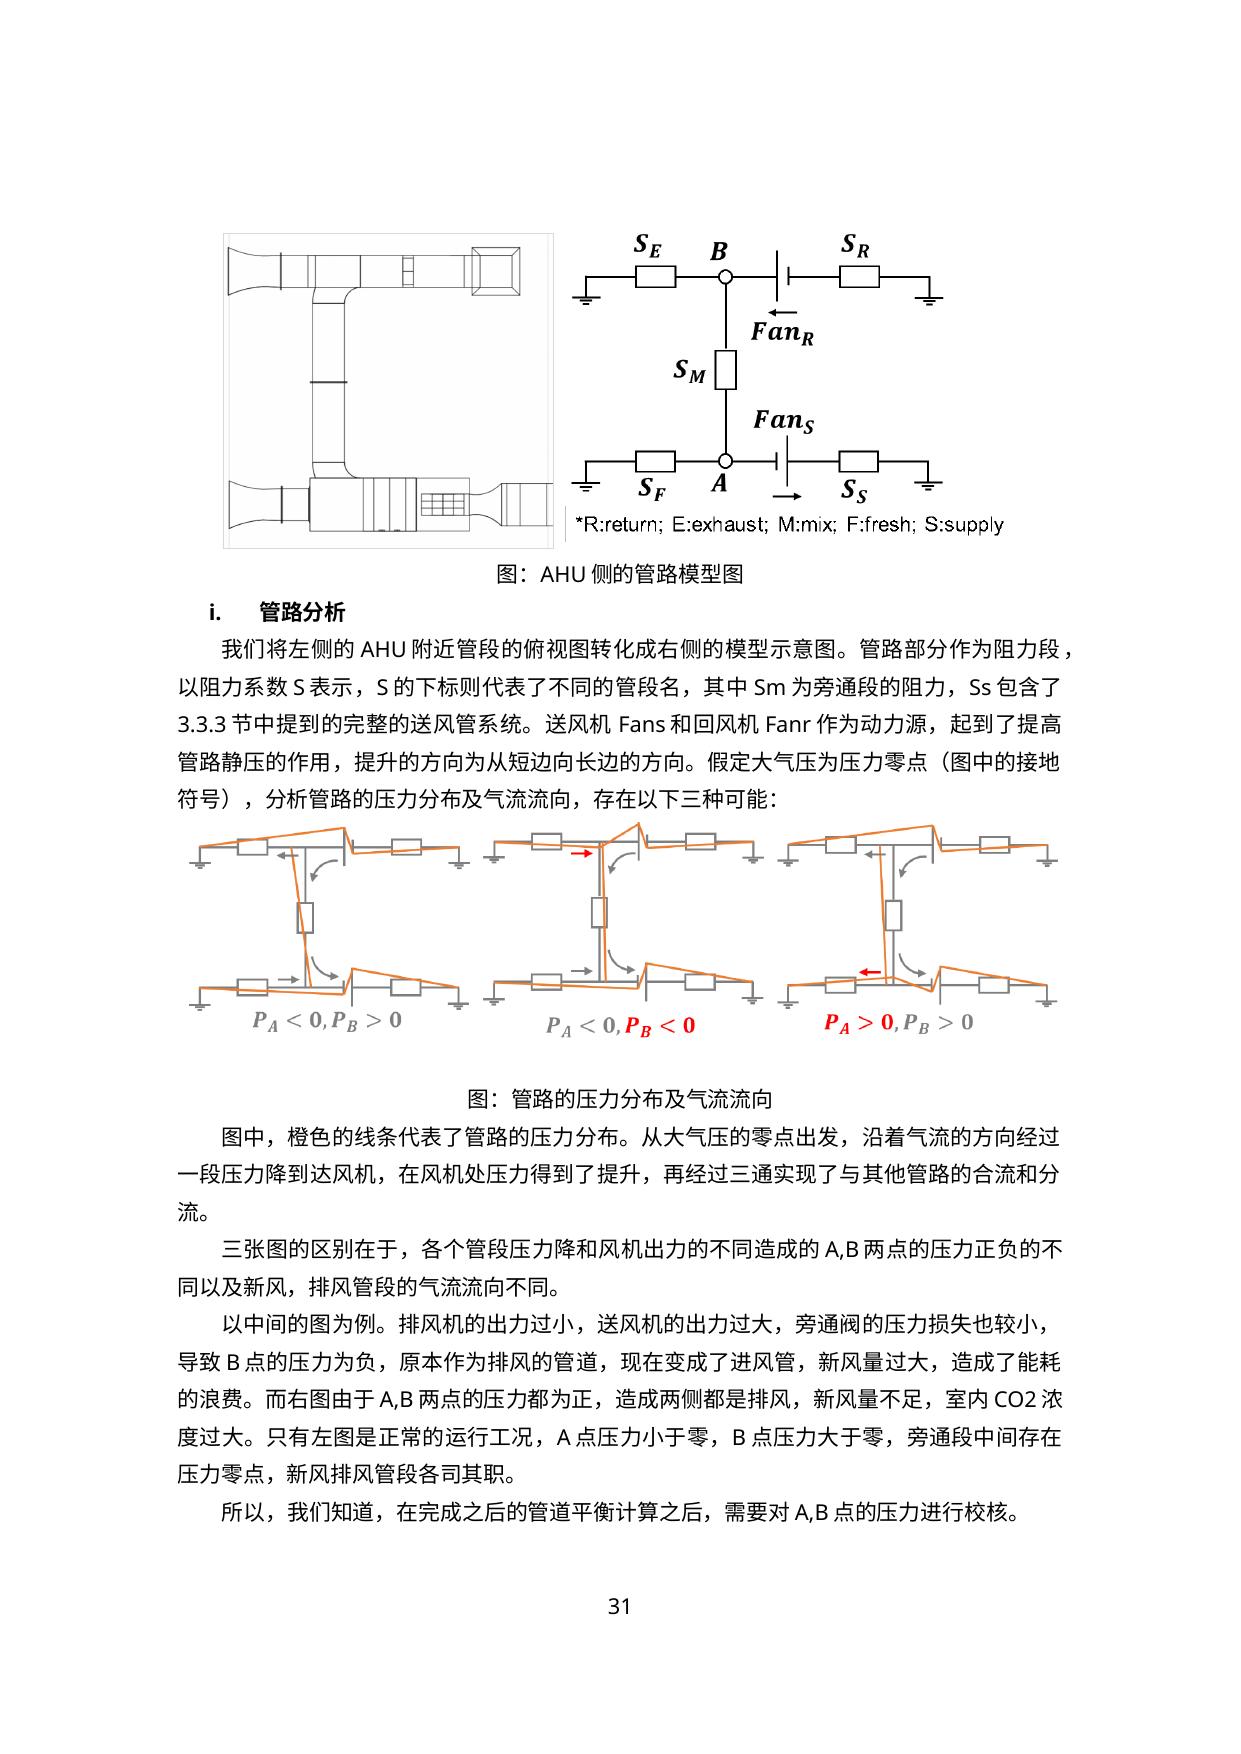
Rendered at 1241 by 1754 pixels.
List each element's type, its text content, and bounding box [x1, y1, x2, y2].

text 图：AHU侧的管路模型图 [177, 554, 1063, 592]
subtitle 管路分析 [221, 592, 1063, 629]
text 图中，橙色的线条代表了管路的压力分布。从大气压的零点出发，沿着气流的方向经过一段压力降到达风机，在风机处压力得到了提升，再经过三通实现了与其他管路的合流和分流。 [177, 1117, 1063, 1229]
text 我们将左侧的AHU附近管段的俯视图转化成右侧的模型示意图。管路部分作为阻力段，以阻力系数S表示，S的下标则代表了不同的管段名，其中Sm为旁通段的阻力，Ss包含了3.3.3节中提到的完整的送风管系统。送风机Fans和回风机Fanr作为动力源，起到了提高管路静压的作用，提升的方向为从短边向长边的方向。假定大气压为压力零点（图中的接地符号），分析管路的压力分布及气流流向，存在以下三种可能： [177, 629, 1063, 816]
text 以中间的图为例。排风机的出力过小，送风机的出力过大，旁通阀的压力损失也较小，导致B点的压力为负，原本作为排风的管道，现在变成了进风管，新风量过大，造成了能耗的浪费。而右图由于A,B两点的压力都为正，造成两侧都是排风，新风量不足，室内CO2浓度过大。只有左图是正常的运行工况，A点压力小于零，B点压力大于零，旁通段中间存在压力零点，新风排风管段各司其职。 [177, 1304, 1063, 1492]
text 所以，我们知道，在完成之后的管道平衡计算之后，需要对A,B点的压力进行校核。 [177, 1492, 1063, 1529]
text 图：管路的压力分布及气流流向 [177, 1079, 1063, 1117]
picture [224, 234, 553, 548]
picture [177, 816, 1063, 1044]
text 三张图的区别在于，各个管段压力降和风机出力的不同造成的A,B两点的压力正负的不同以及新风，排风管段的气流流向不同。 [177, 1229, 1063, 1304]
